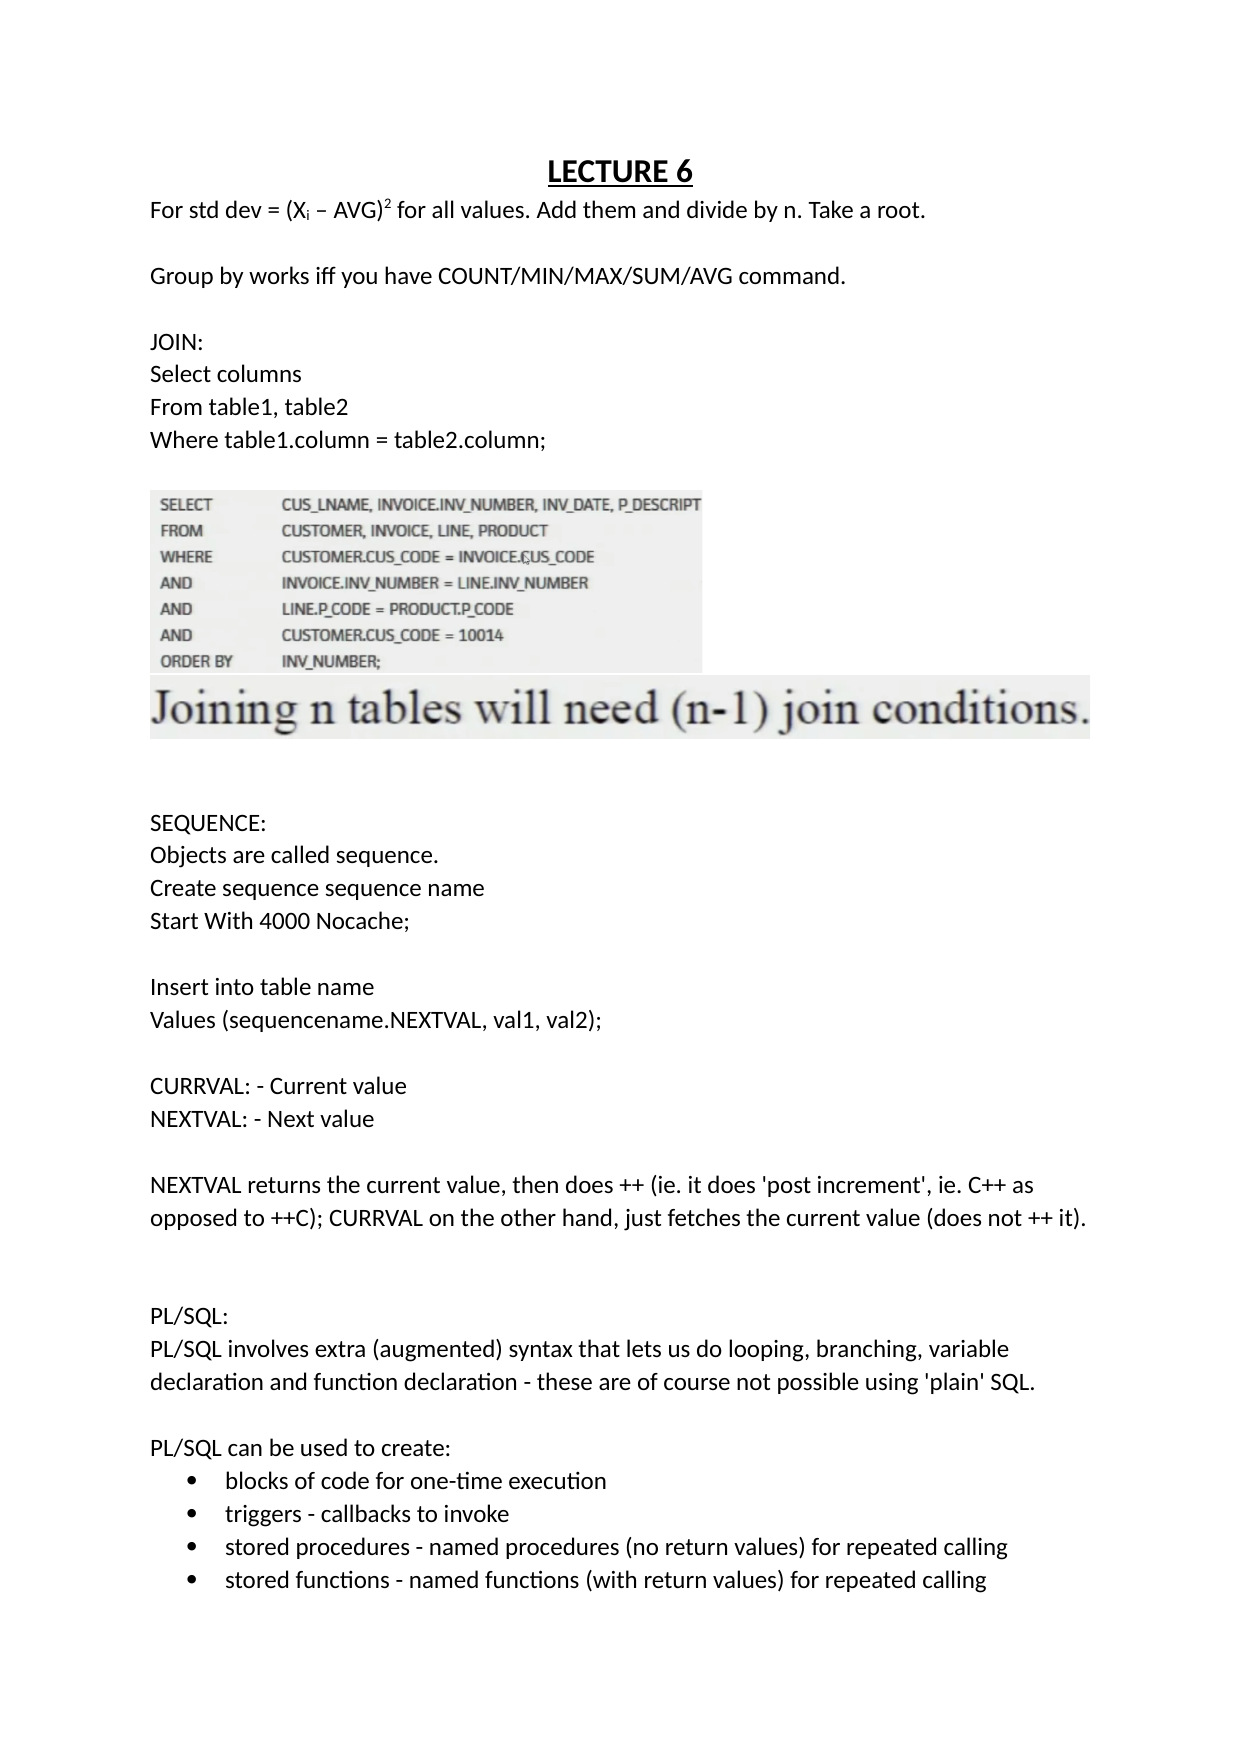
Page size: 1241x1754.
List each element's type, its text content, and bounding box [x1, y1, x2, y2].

text For std dev = (Xi – AVG)2 for all values. Add them and divide by n. Take a root. [150, 194, 1090, 224]
text NEXTVAL: - Next value [150, 1103, 1090, 1133]
picture [150, 675, 1091, 739]
text PL/SQL can be used to create: [150, 1432, 1090, 1463]
text Start With 4000 Nocache; [150, 906, 1090, 936]
text SEQUENCE: Objects are called sequence. [150, 807, 1090, 870]
text Group by works iff you have COUNT/MIN/MAX/SUM/AVG command. [150, 260, 1090, 290]
list stored procedures - named procedures (no return values) for repeated calling [187, 1531, 1090, 1561]
list blocks of code for one-time execution [187, 1465, 1090, 1496]
text PL/SQL involves extra (augmented) syntax that lets us do looping, branching, variable declaration and function declaration - these are of course not possible using 'plain' SQL. [150, 1333, 1090, 1397]
text NEXTVAL returns the current value, then does ++ (ie. it does 'post increment', ie. C++ as opposed to ++C); CURRVAL on the other hand, just fetches the current value (does not ++ it). [150, 1169, 1090, 1232]
text JOIN: [150, 326, 1090, 356]
list triggers - callbacks to invoke [187, 1498, 1090, 1528]
text LECTURE 6 [150, 150, 1090, 191]
text Select columns [150, 358, 1090, 389]
text Where table1.column = table2.column; [150, 424, 1090, 455]
list stored functions - named functions (with return values) for repeated calling [187, 1564, 1090, 1594]
text Values (sequencename.NEXTVAL, val1, val2); [150, 1004, 1090, 1035]
text CURRVAL: - Current value [150, 1070, 1090, 1101]
text Create sequence sequence name [150, 873, 1090, 903]
text Insert into table name [150, 971, 1090, 1002]
text From table1, table2 [150, 391, 1090, 422]
picture [150, 490, 703, 673]
text PL/SQL: [150, 1301, 1090, 1331]
